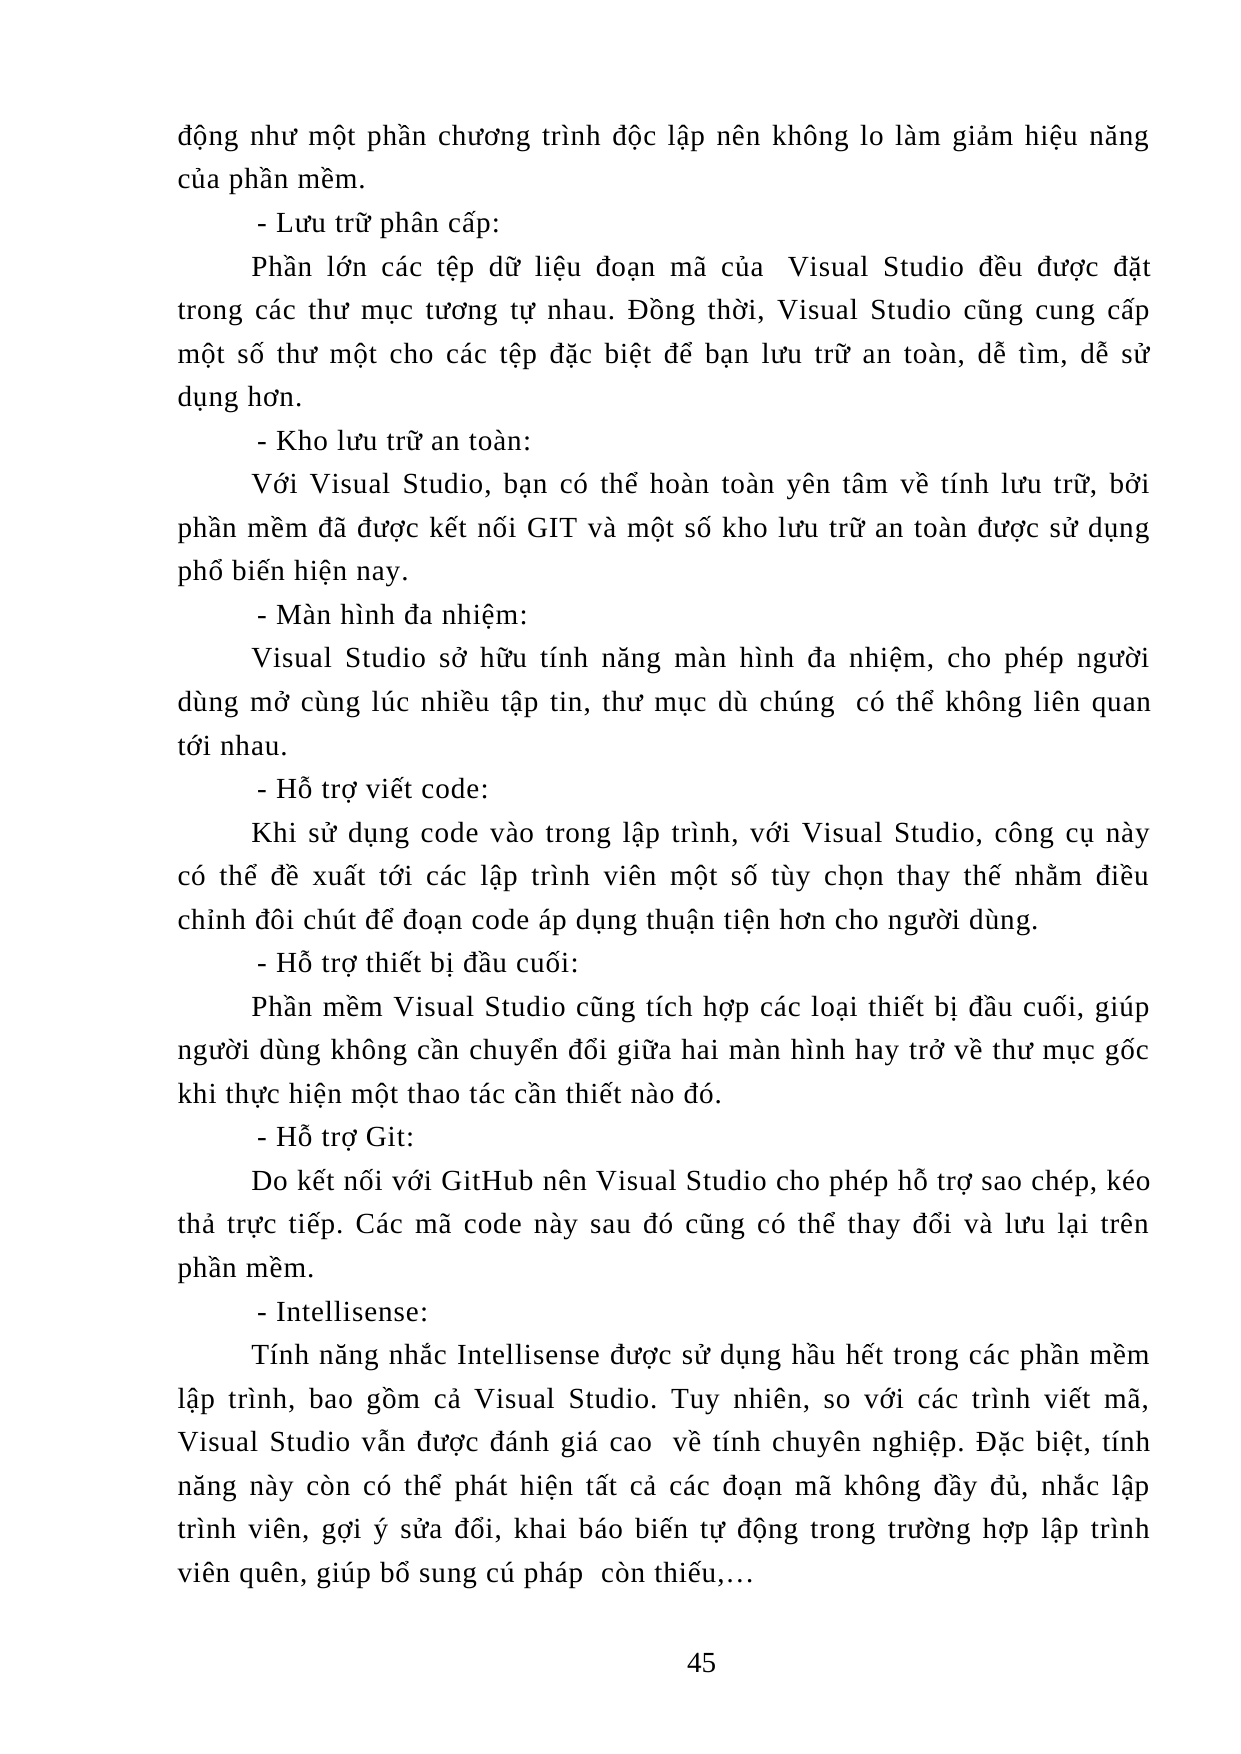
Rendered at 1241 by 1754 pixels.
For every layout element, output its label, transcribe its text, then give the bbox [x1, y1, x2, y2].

list Lưu trữ phân cấp: [177, 205, 1152, 239]
list Hỗ trợ thiết bị đầu cuối: [177, 945, 1152, 979]
list Kho lưu trữ an toàn: [177, 423, 1152, 456]
text Với Visual Studio, bạn có thể hoàn toàn yên tâm về tính lưu trữ, bởi phần mềm đã được kết nối GIT và một số kho lưu trữ an toàn được sử dụng phổ biến hiện nay. [177, 466, 1152, 587]
text Visual Studio sở hữu tính năng màn hình đa nhiệm, cho phép người dùng mở cùng lúc nhiều tập tin, thư mục dù chúng có thể không liên quan tới nhau. [177, 641, 1152, 761]
list Hỗ trợ Git: [177, 1119, 1152, 1153]
text Do kết nối với GitHub nên Visual Studio cho phép hỗ trợ sao chép, kéo thả trực tiếp. Các mã code này sau đó cũng có thể thay đổi và lưu lại trên phần mềm. [177, 1163, 1152, 1284]
list Intellisense: [177, 1294, 1152, 1327]
list Hỗ trợ viết code: [177, 771, 1152, 805]
text Tính năng nhắc Intellisense được sử dụng hầu hết trong các phần mềm lập trình, bao gồm cả Visual Studio. Tuy nhiên, so với các trình viết mã, Visual Studio vẫn được đánh giá cao về tính chuyên nghiệp. Đặc biệt, tính năng này còn có thể phát hiện tất cả các đoạn mã không đầy đủ, nhắc lập trình viên, gợi ý sửa đổi, khai báo biến tự động trong trường hợp lập trình viên quên, giúp bổ sung cú pháp còn thiếu,… [177, 1337, 1152, 1588]
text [177, 118, 1152, 195]
text Phần lớn các tệp dữ liệu đoạn mã của Visual Studio đều được đặt trong các thư mục tương tự nhau. Đồng thời, Visual Studio cũng cung cấp một số thư một cho các tệp đặc biệt để bạn lưu trữ an toàn, dễ tìm, dễ sử dụng hơn. [177, 249, 1152, 413]
text Phần mềm Visual Studio cũng tích hợp các loại thiết bị đầu cuối, giúp người dùng không cần chuyển đổi giữa hai màn hình hay trở về thư mục gốc khi thực hiện một thao tác cần thiết nào đó. [177, 989, 1152, 1109]
list Màn hình đa nhiệm: [177, 597, 1152, 631]
text Khi sử dụng code vào trong lập trình, với Visual Studio, công cụ này có thể đề xuất tới các lập trình viên một số tùy chọn thay thế nhằm điều chỉnh đôi chút để đoạn code áp dụng thuận tiện hơn cho người dùng. [177, 815, 1152, 935]
